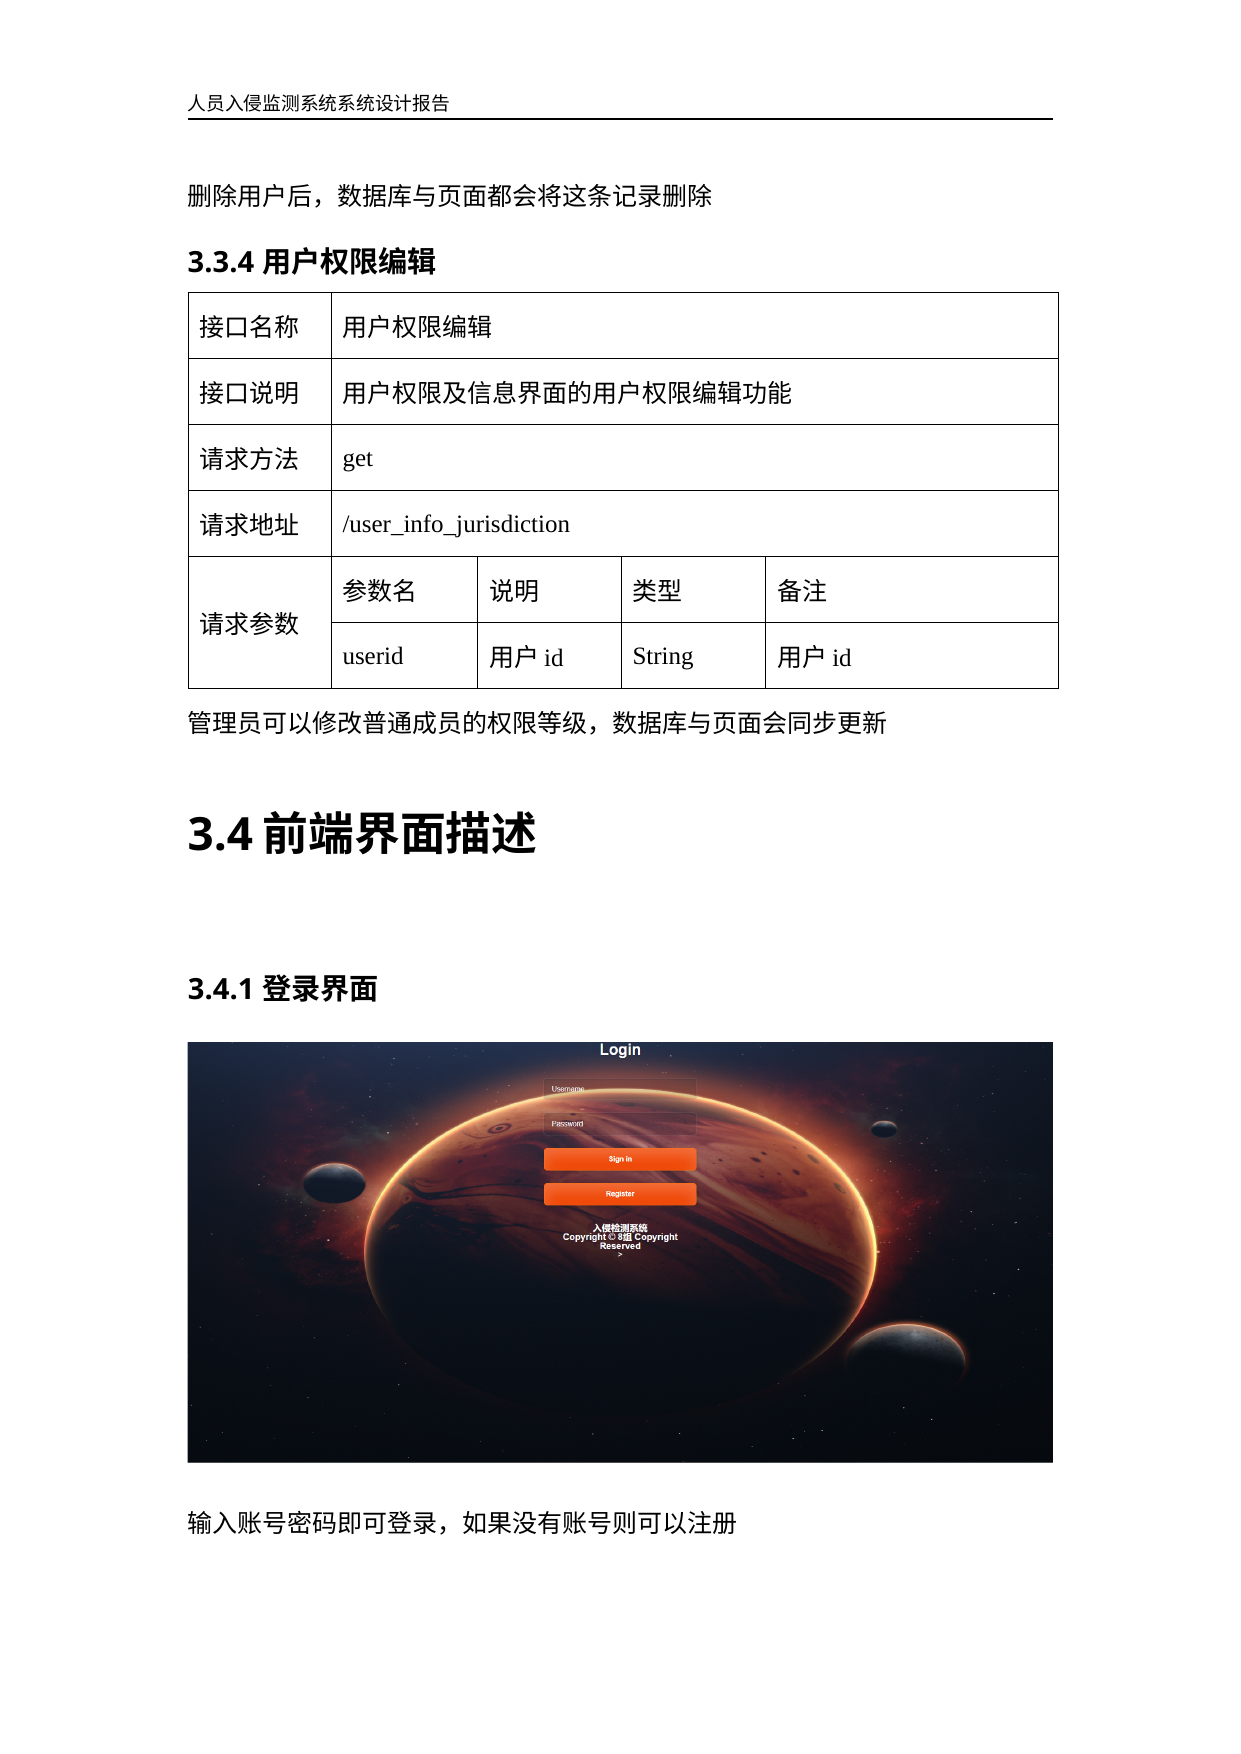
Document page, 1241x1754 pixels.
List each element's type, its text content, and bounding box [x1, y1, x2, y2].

table_cell /user_info_jurisdiction [332, 491, 1058, 556]
text 3.4.1 登录界面 [188, 954, 1053, 1019]
table_cell 用户id [766, 623, 1058, 688]
table_header 接口名称 [189, 293, 331, 358]
table_cell 类型 [622, 557, 765, 622]
table_cell get [332, 425, 1058, 490]
text 管理员可以修改普通成员的权限等级，数据库与页面会同步更新 [187, 689, 1053, 754]
table_cell 用户id [478, 623, 621, 688]
table_cell 接口说明 [189, 359, 331, 424]
text 3.3.4 用户权限编辑 [187, 227, 1053, 292]
table_cell 说明 [478, 557, 621, 622]
text 删除用户后，数据库与页面都会将这条记录删除 [187, 162, 1053, 227]
text 输入账号密码即可登录，如果没有账号则可以注册 [188, 1489, 1053, 1554]
table_cell userid [332, 623, 477, 688]
table_cell 参数名 [332, 557, 477, 622]
table_cell 请求地址 [189, 491, 331, 556]
table_cell String [622, 623, 765, 688]
table_cell 请求参数 [189, 557, 331, 688]
table_cell 用户权限及信息界面的用户权限编辑功能 [332, 359, 1058, 424]
table_cell 备注 [766, 557, 1058, 622]
picture [187, 1042, 1053, 1463]
subtitle 3.4前端界面描述 [187, 781, 1053, 879]
table_cell 请求方法 [189, 425, 331, 490]
table_header 用户权限编辑 [332, 293, 1058, 358]
